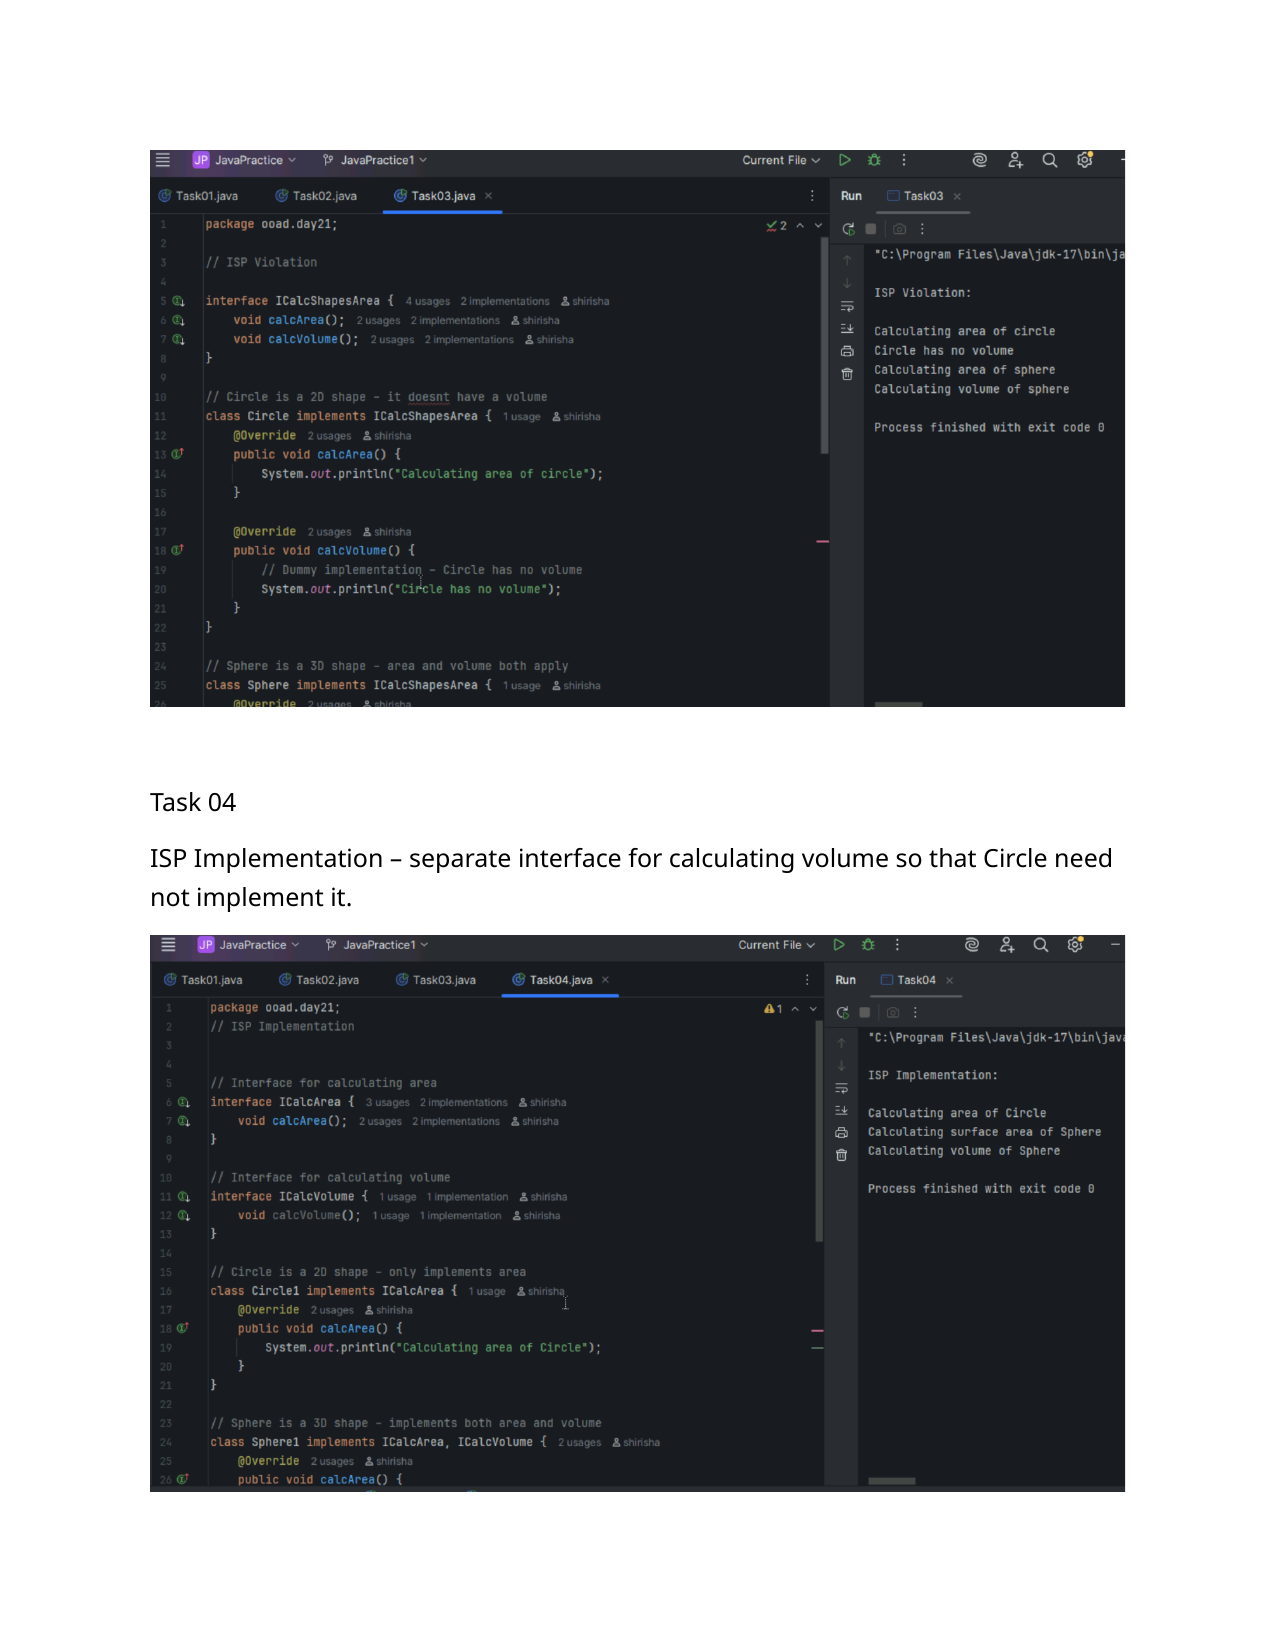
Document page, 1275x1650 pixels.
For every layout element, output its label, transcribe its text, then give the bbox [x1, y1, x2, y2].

text Task 04 [150, 784, 1125, 819]
picture [150, 935, 1125, 1492]
picture [150, 150, 1125, 707]
text ISP Implementation – separate interface for calculating volume so that Circle need not implement it. [150, 840, 1125, 914]
